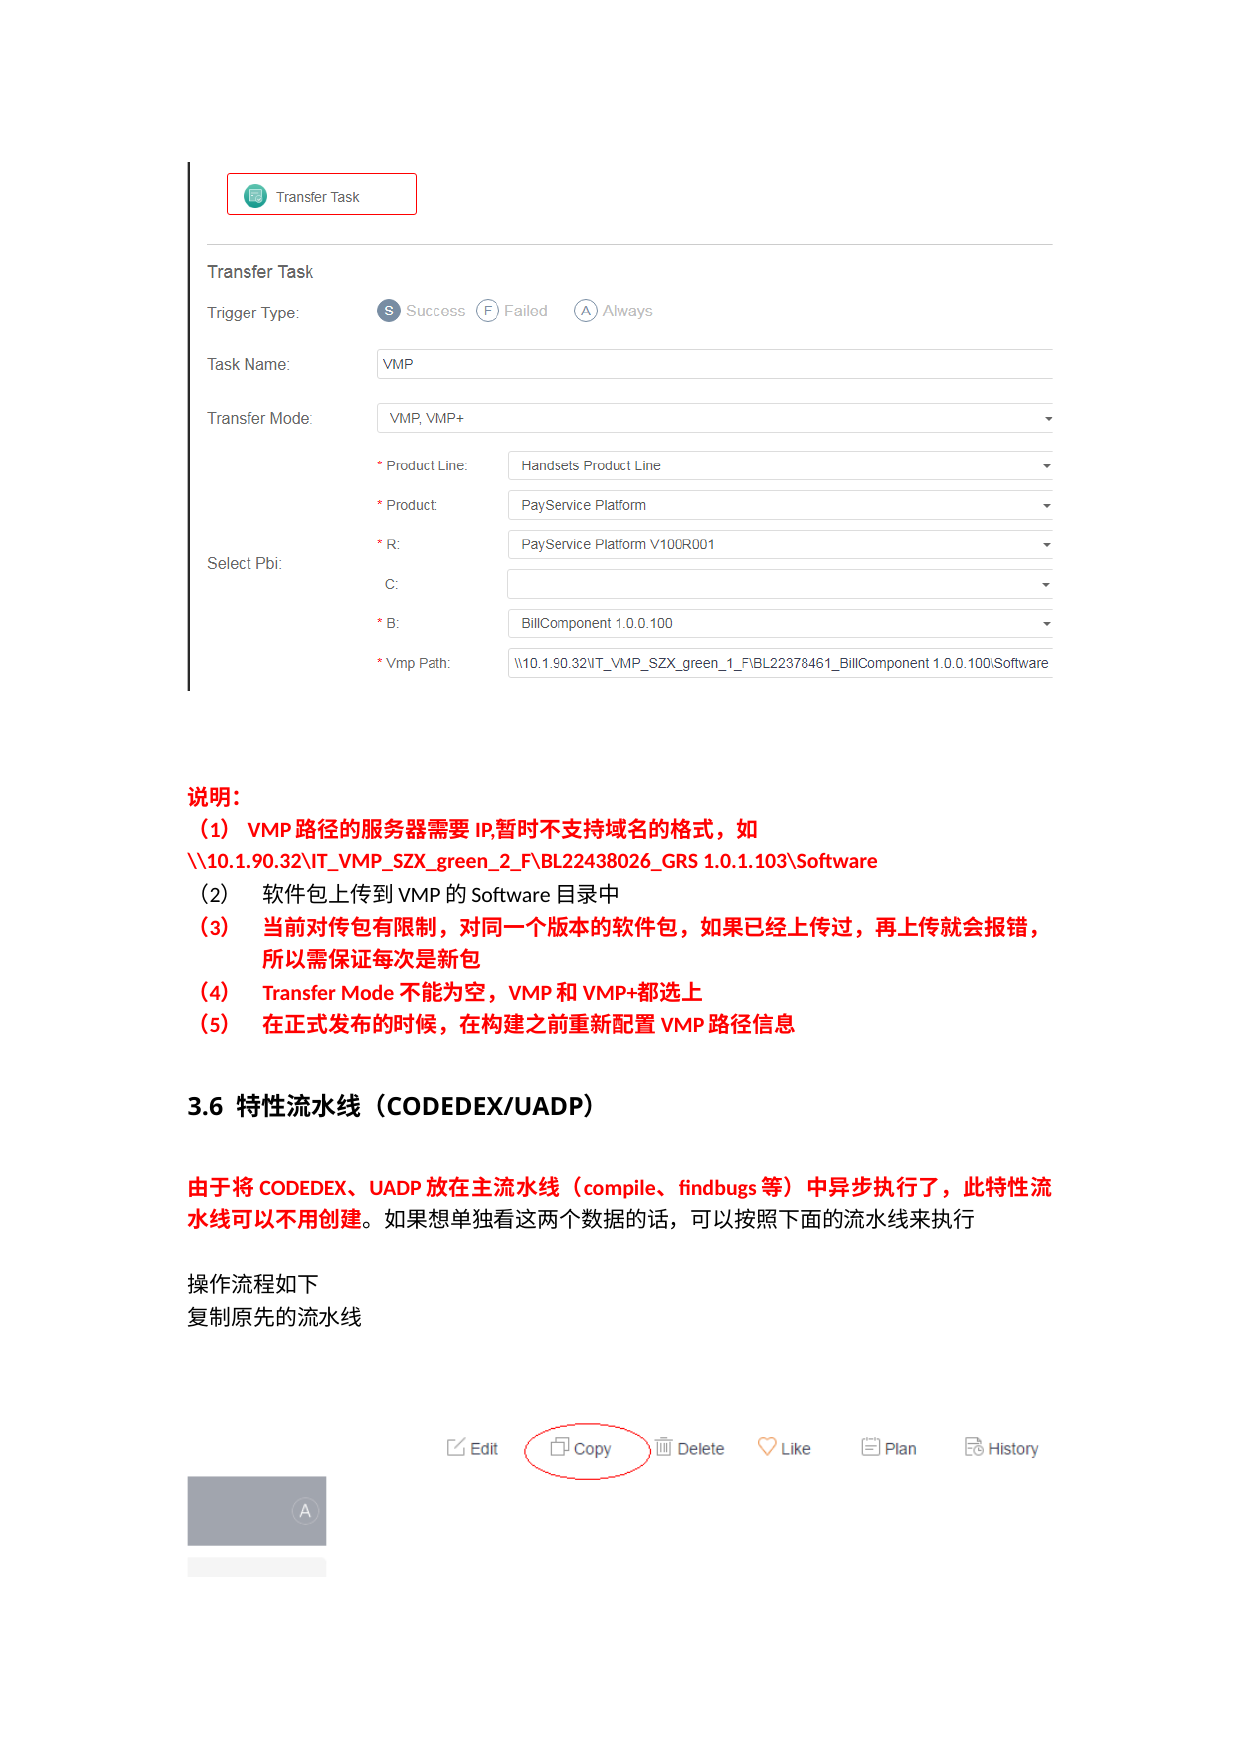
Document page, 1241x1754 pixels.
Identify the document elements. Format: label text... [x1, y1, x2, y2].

list 在正式发布的时候，在构建之前重新配置VMP路径信息 [187, 1007, 1053, 1039]
text （1） VMP路径的服务器需要IP,暂时不支持域名的格式，如 [187, 812, 1053, 844]
picture [187, 1332, 1053, 1577]
text 由于将CODEDEX、UADP放在主流水线（compile、findbugs等）中异步执行了，此特性流水线可以不用创建。如果想单独看这两个数据的话，可以按照下面的流水线来执行 [187, 1169, 1053, 1234]
text 操作流程如下 [187, 1267, 1053, 1299]
list 软件包上传到VMP的Software目录中 [187, 877, 1053, 909]
text 说明： [187, 779, 1053, 812]
picture [187, 162, 1053, 691]
text 3.6 特性流水线（CODEDEX/UADP） [187, 1072, 1053, 1137]
text \\10.1.90.32\IT_VMP_SZX_green_2_F\BL22438026_GRS 1.0.1.103\Software [187, 844, 1053, 877]
list 当前对传包有限制，对同一个版本的软件包，如果已经上传过，再上传就会报错，所以需保证每次是新包 [187, 909, 1053, 974]
text 复制原先的流水线 [187, 1299, 1053, 1332]
list Transfer Mode不能为空，VMP和VMP+都选上 [187, 974, 1053, 1007]
